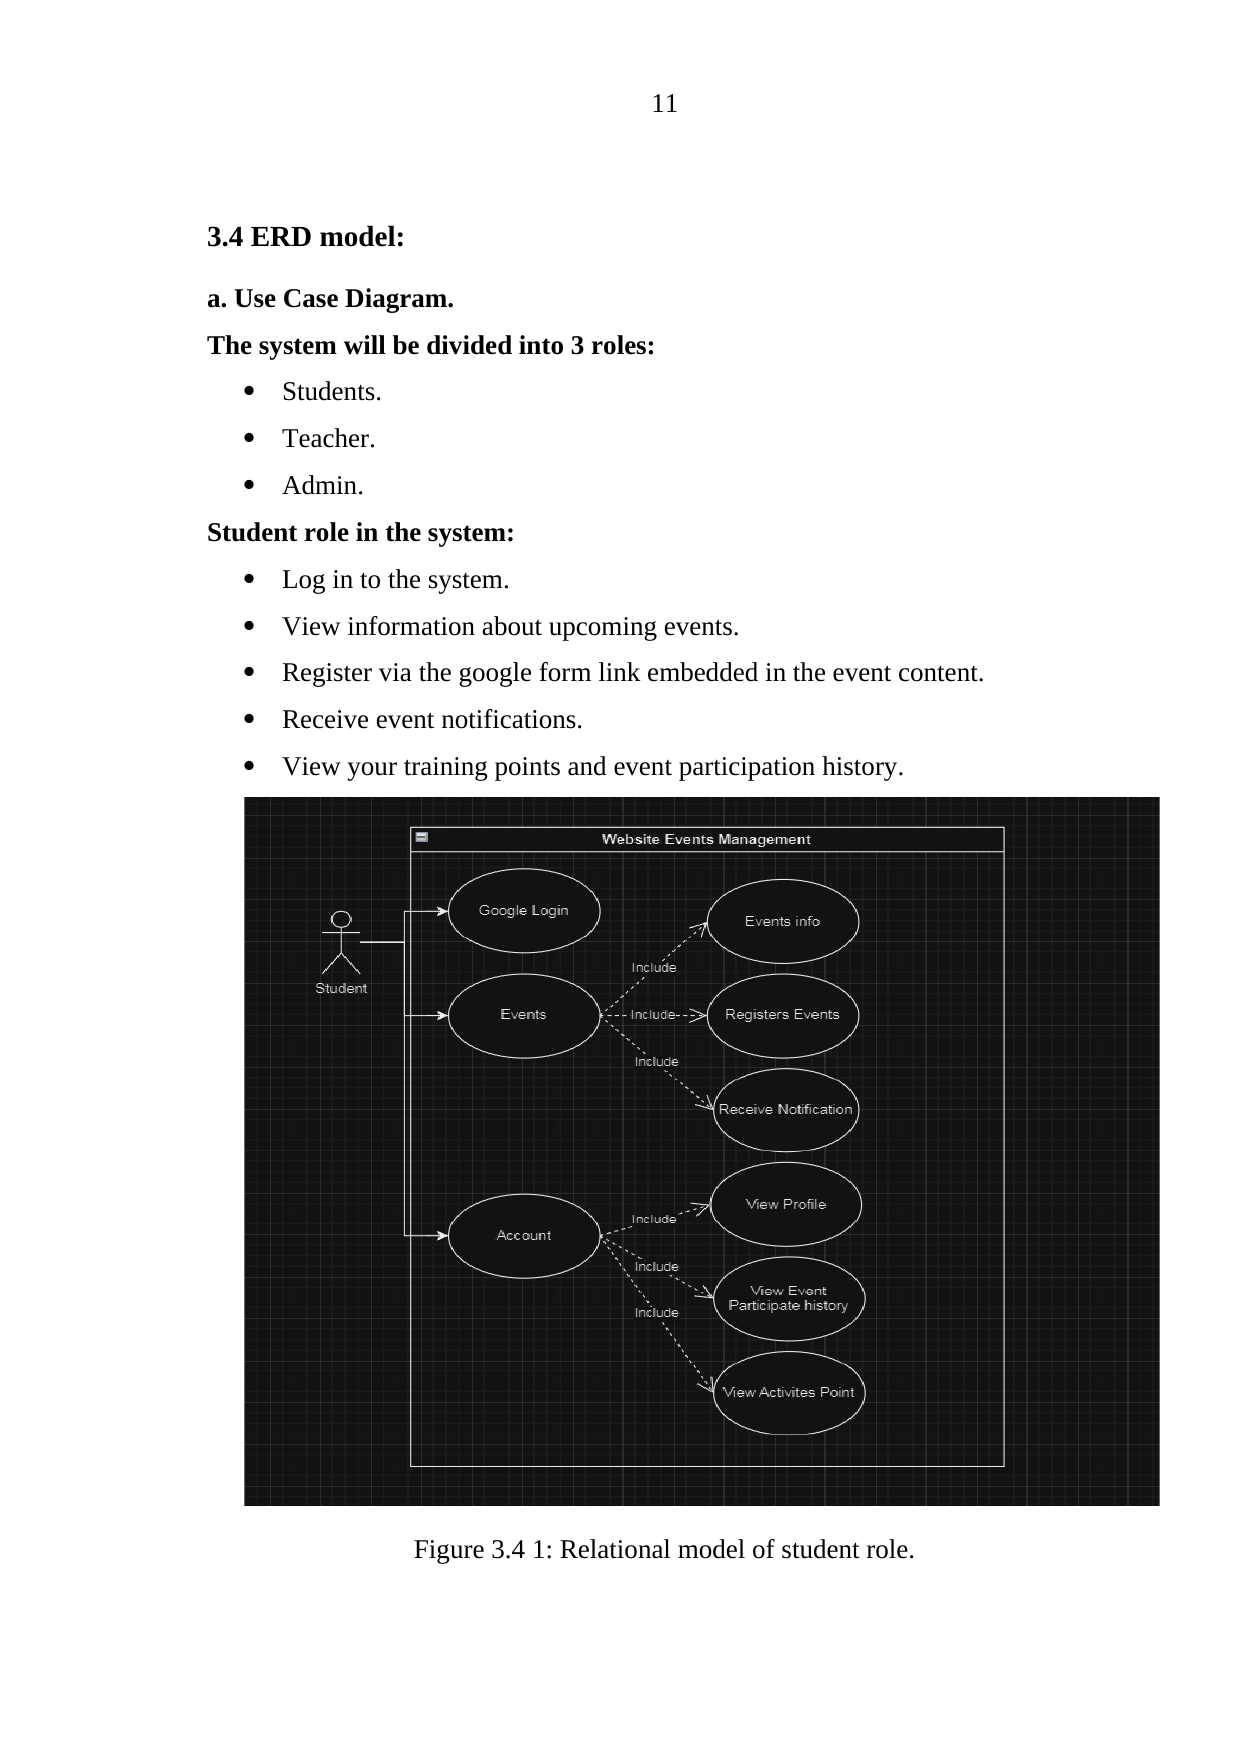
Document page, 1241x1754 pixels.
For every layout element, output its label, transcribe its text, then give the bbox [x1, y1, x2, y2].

list Receive event notifications. [244, 703, 1122, 734]
text Student role in the system: [207, 516, 1122, 547]
list Teacher. [244, 422, 1122, 453]
list Register via the google form link embedded in the event content. [244, 656, 1122, 688]
list View information about upcoming events. [244, 609, 1122, 641]
list Admin. [244, 469, 1122, 500]
text a. Use Case Diagram. [207, 282, 1122, 313]
picture [244, 797, 1160, 1506]
list Log in to the system. [244, 563, 1122, 594]
list View your training points and event participation history. [244, 750, 1122, 781]
subtitle 3.4 ERD model: [207, 219, 1122, 253]
text Figure 3.4 1: Relational model of student role. [207, 1533, 1122, 1564]
list Students. [244, 375, 1122, 407]
text The system will be divided into 3 roles: [207, 329, 1122, 360]
